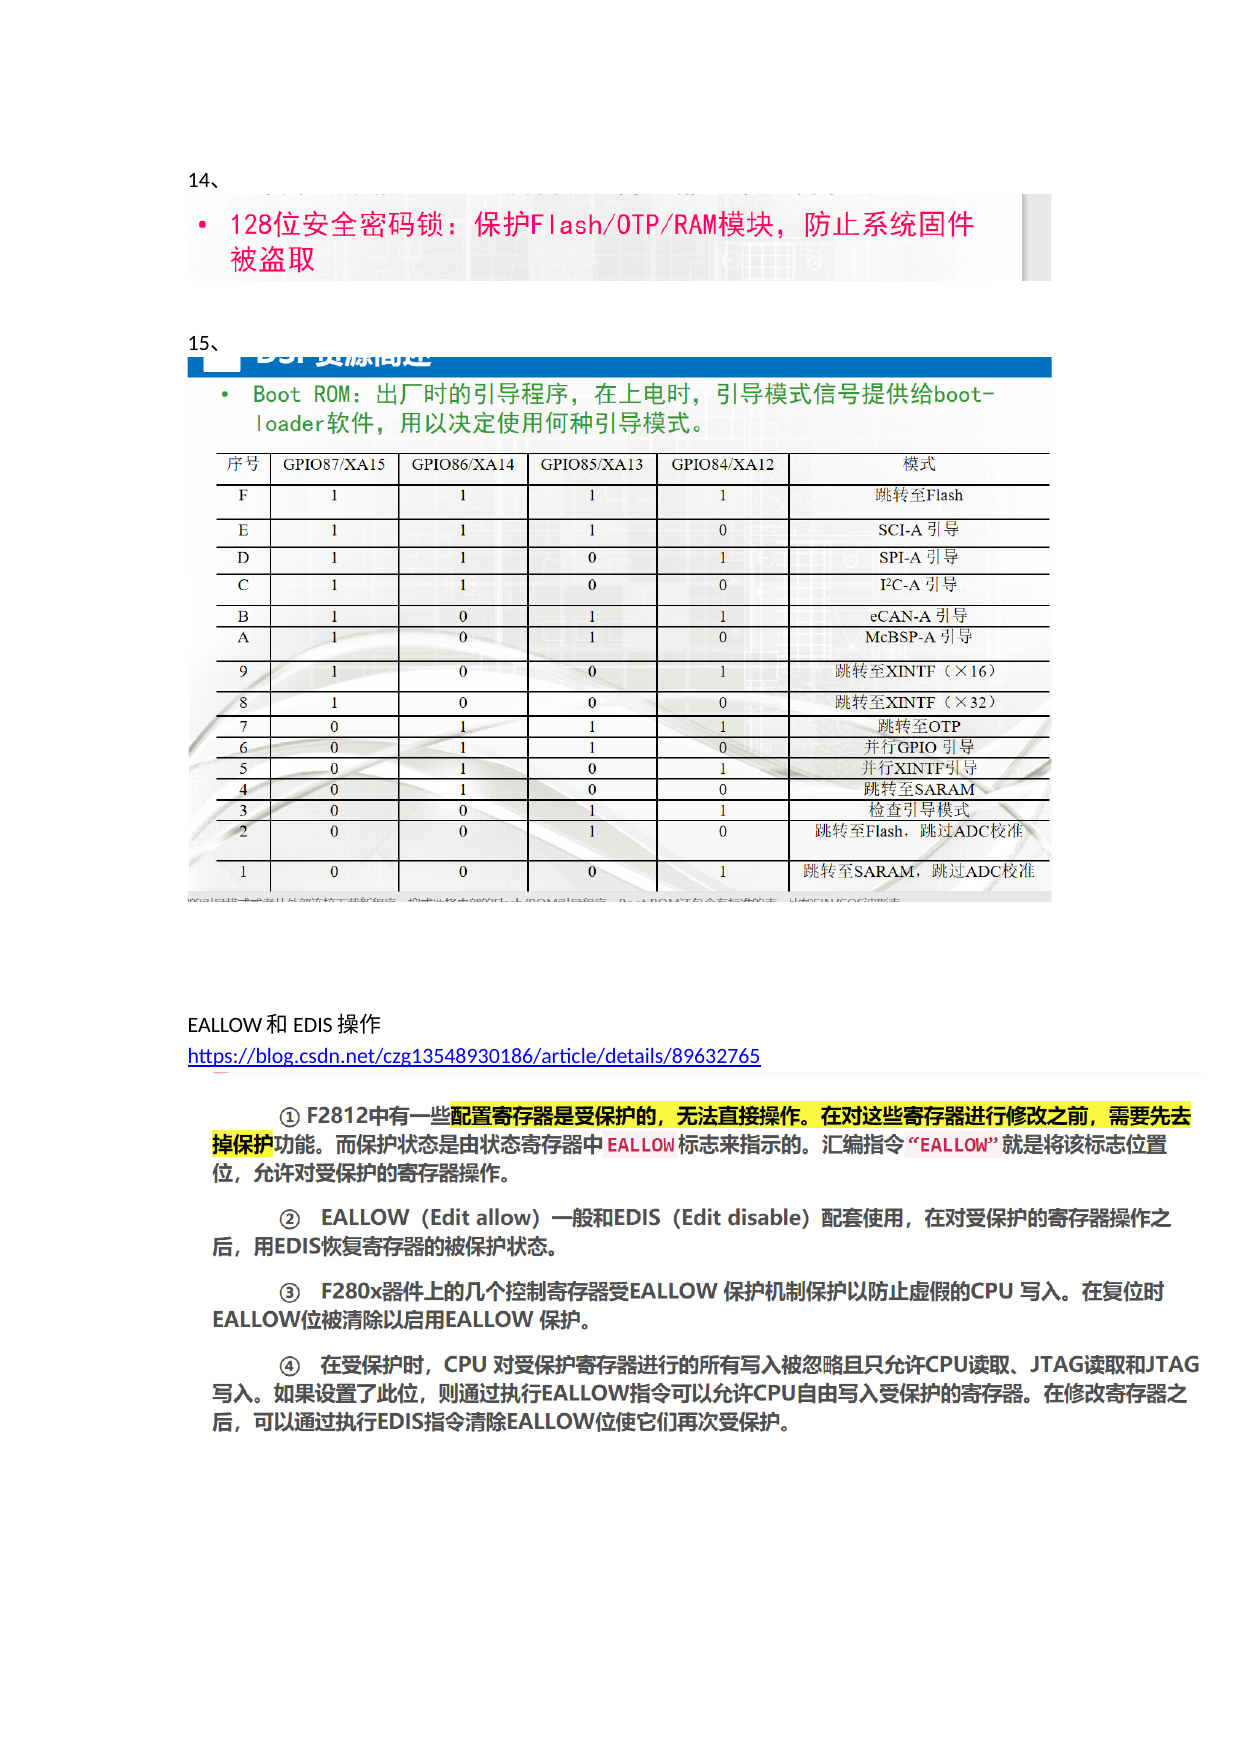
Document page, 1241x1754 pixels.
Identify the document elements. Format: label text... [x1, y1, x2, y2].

picture [187, 1072, 1219, 1442]
list https://blog.csdn.net/czg13548930186/article/details/89632765 [187, 1039, 1053, 1072]
list EALLOW和EDIS操作 [187, 1007, 1053, 1039]
list 14、 [187, 162, 1053, 194]
list 15、 [187, 324, 1053, 357]
picture [187, 194, 1052, 281]
picture [187, 357, 1052, 902]
